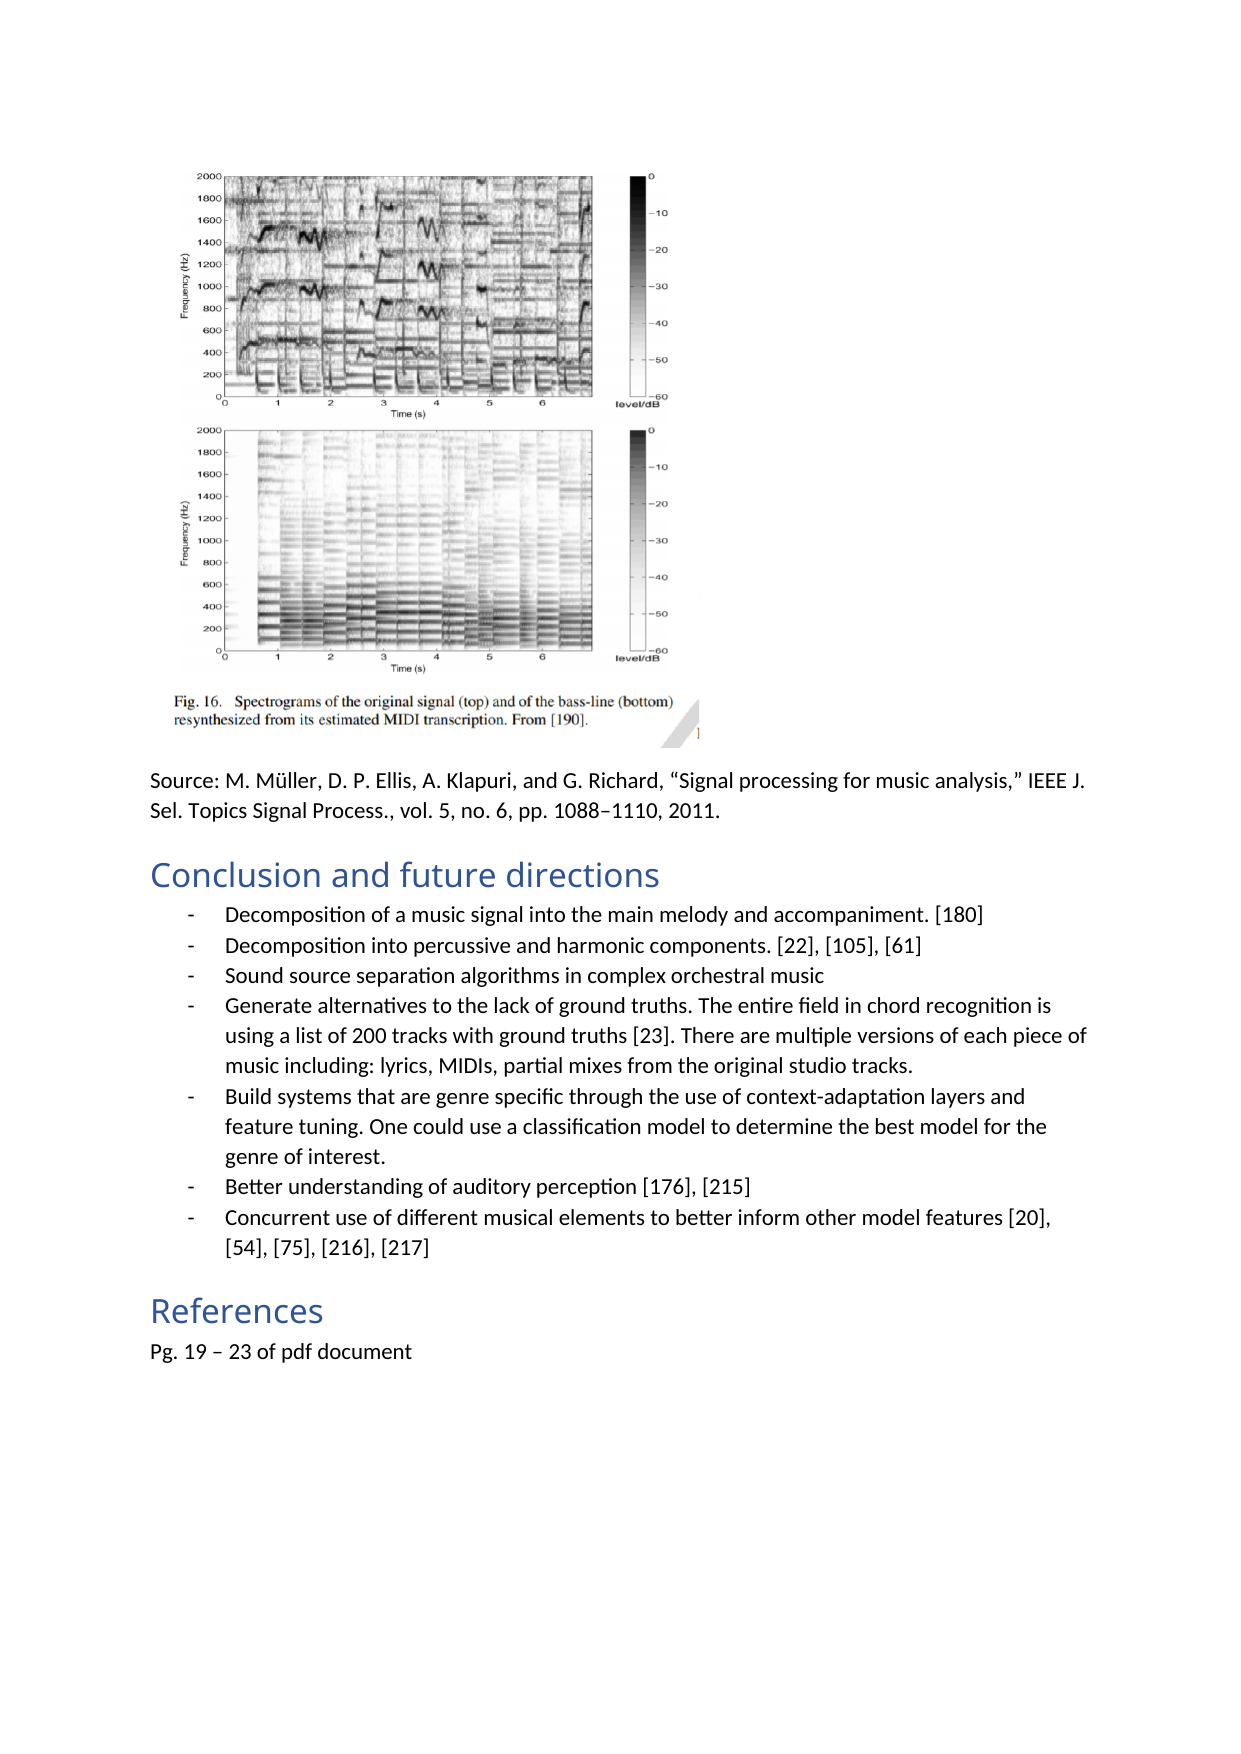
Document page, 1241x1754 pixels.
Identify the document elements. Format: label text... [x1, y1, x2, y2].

list Better understanding of auditory perception [176], [215] [187, 1172, 1090, 1200]
list Decomposition into percussive and harmonic components. [22], [105], [61] [187, 931, 1090, 959]
text Pg. 19 – 23 of pdf document [150, 1337, 1090, 1365]
list Decomposition of a music signal into the main melody and accompaniment. [180] [187, 901, 1090, 928]
text Source: M. Müller, D. P. Ellis, A. Klapuri, and G. Richard, “Signal processing for music analysis,” IEEE J. Sel. Topics Signal Process., vol. 5, no. 6, pp. 1088–1110, 2011. [150, 766, 1090, 824]
picture [150, 150, 700, 748]
subtitle References [150, 1288, 1090, 1333]
list Build systems that are genre specific through the use of context-adaptation layers and feature tuning. One could use a classification model to determine the best model for the genre of interest. [187, 1082, 1090, 1170]
list Concurrent use of different musical elements to better inform other model features [20], [54], [75], [216], [217] [187, 1203, 1090, 1261]
subtitle Conclusion and future directions [150, 852, 1090, 897]
list Generate alternatives to the lack of ground truths. The entire field in chord recognition is using a list of 200 tracks with ground truths [23]. There are multiple versions of each piece of music including: lyrics, MIDIs, partial mixes from the original studio tracks. [187, 991, 1090, 1079]
list Sound source separation algorithms in complex orchestral music [187, 961, 1090, 989]
